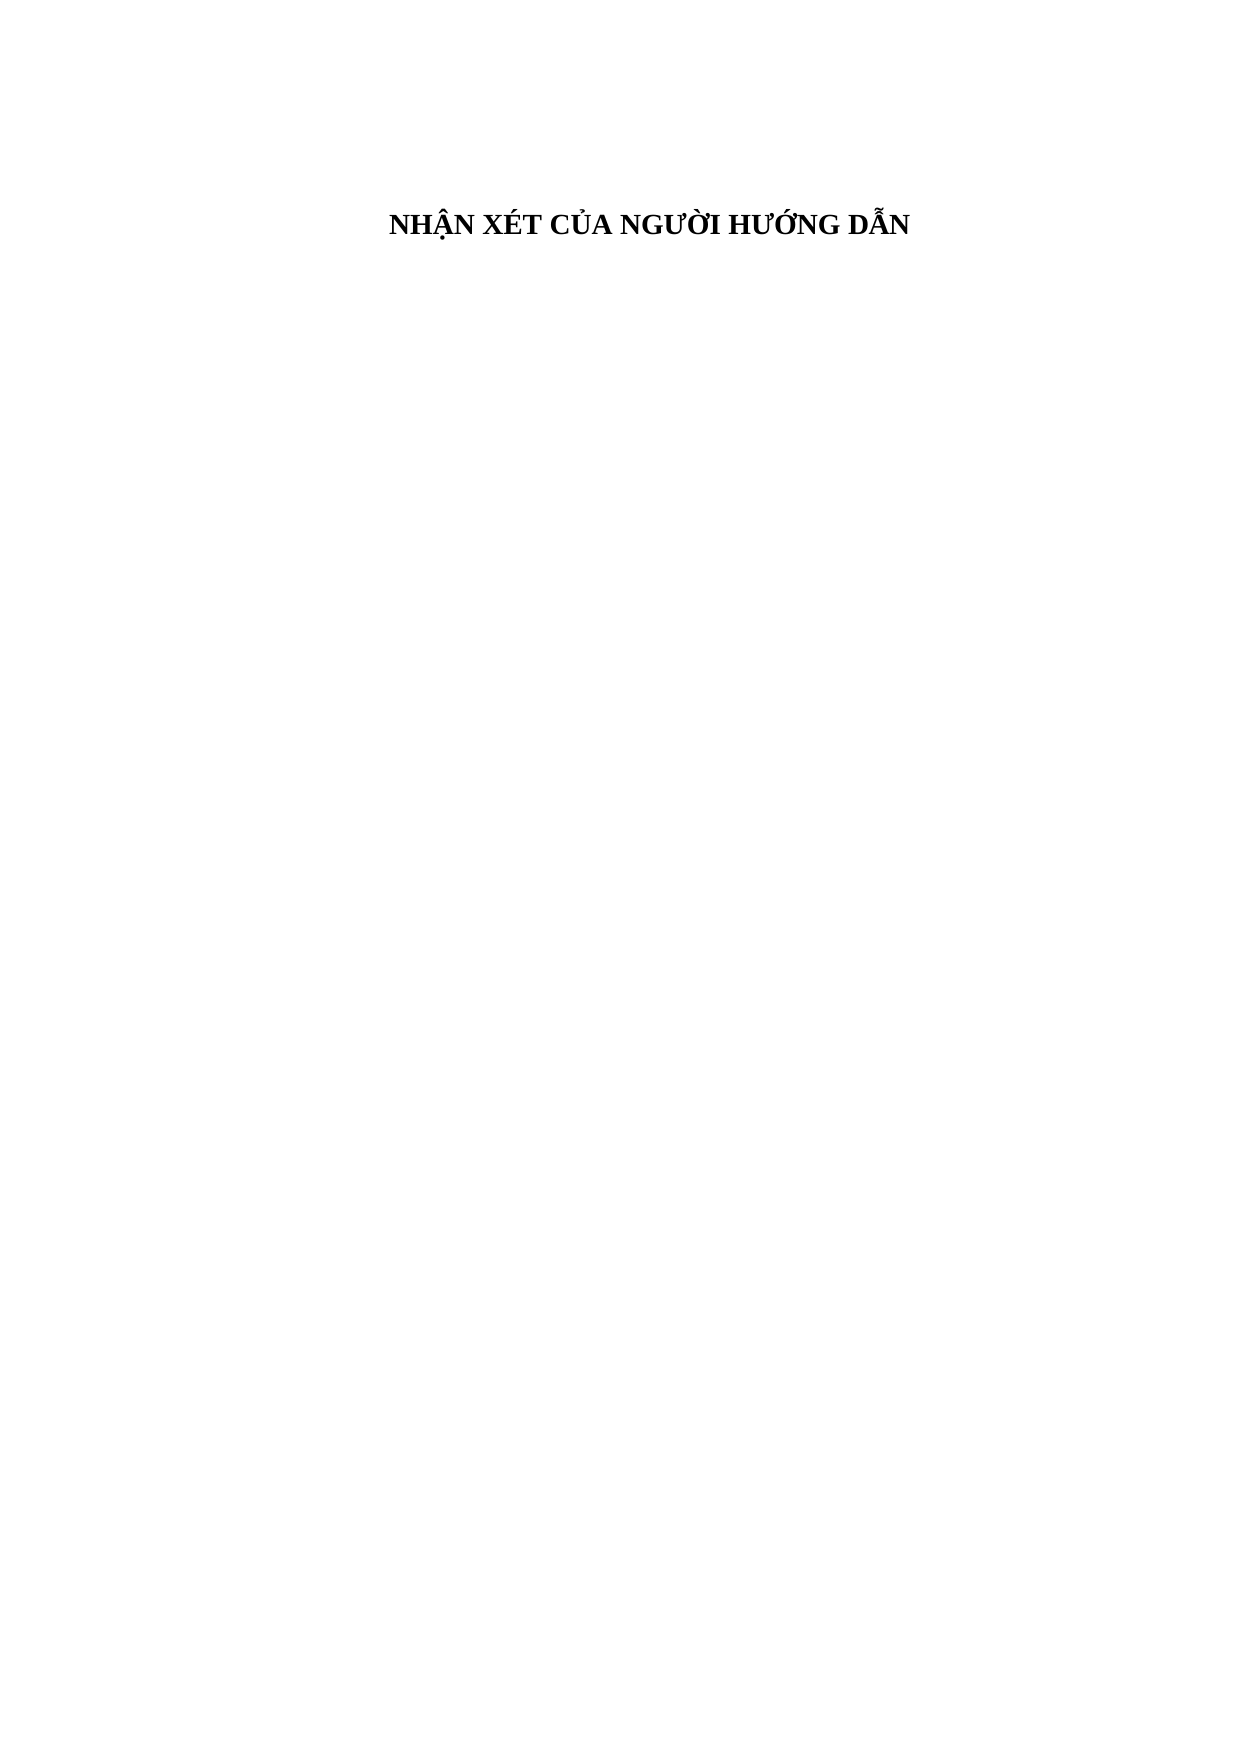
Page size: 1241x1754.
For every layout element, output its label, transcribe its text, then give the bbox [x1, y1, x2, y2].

text NHẬN XÉT CỦA NGƯỜI HƯỚNG DẪN [177, 207, 1122, 240]
